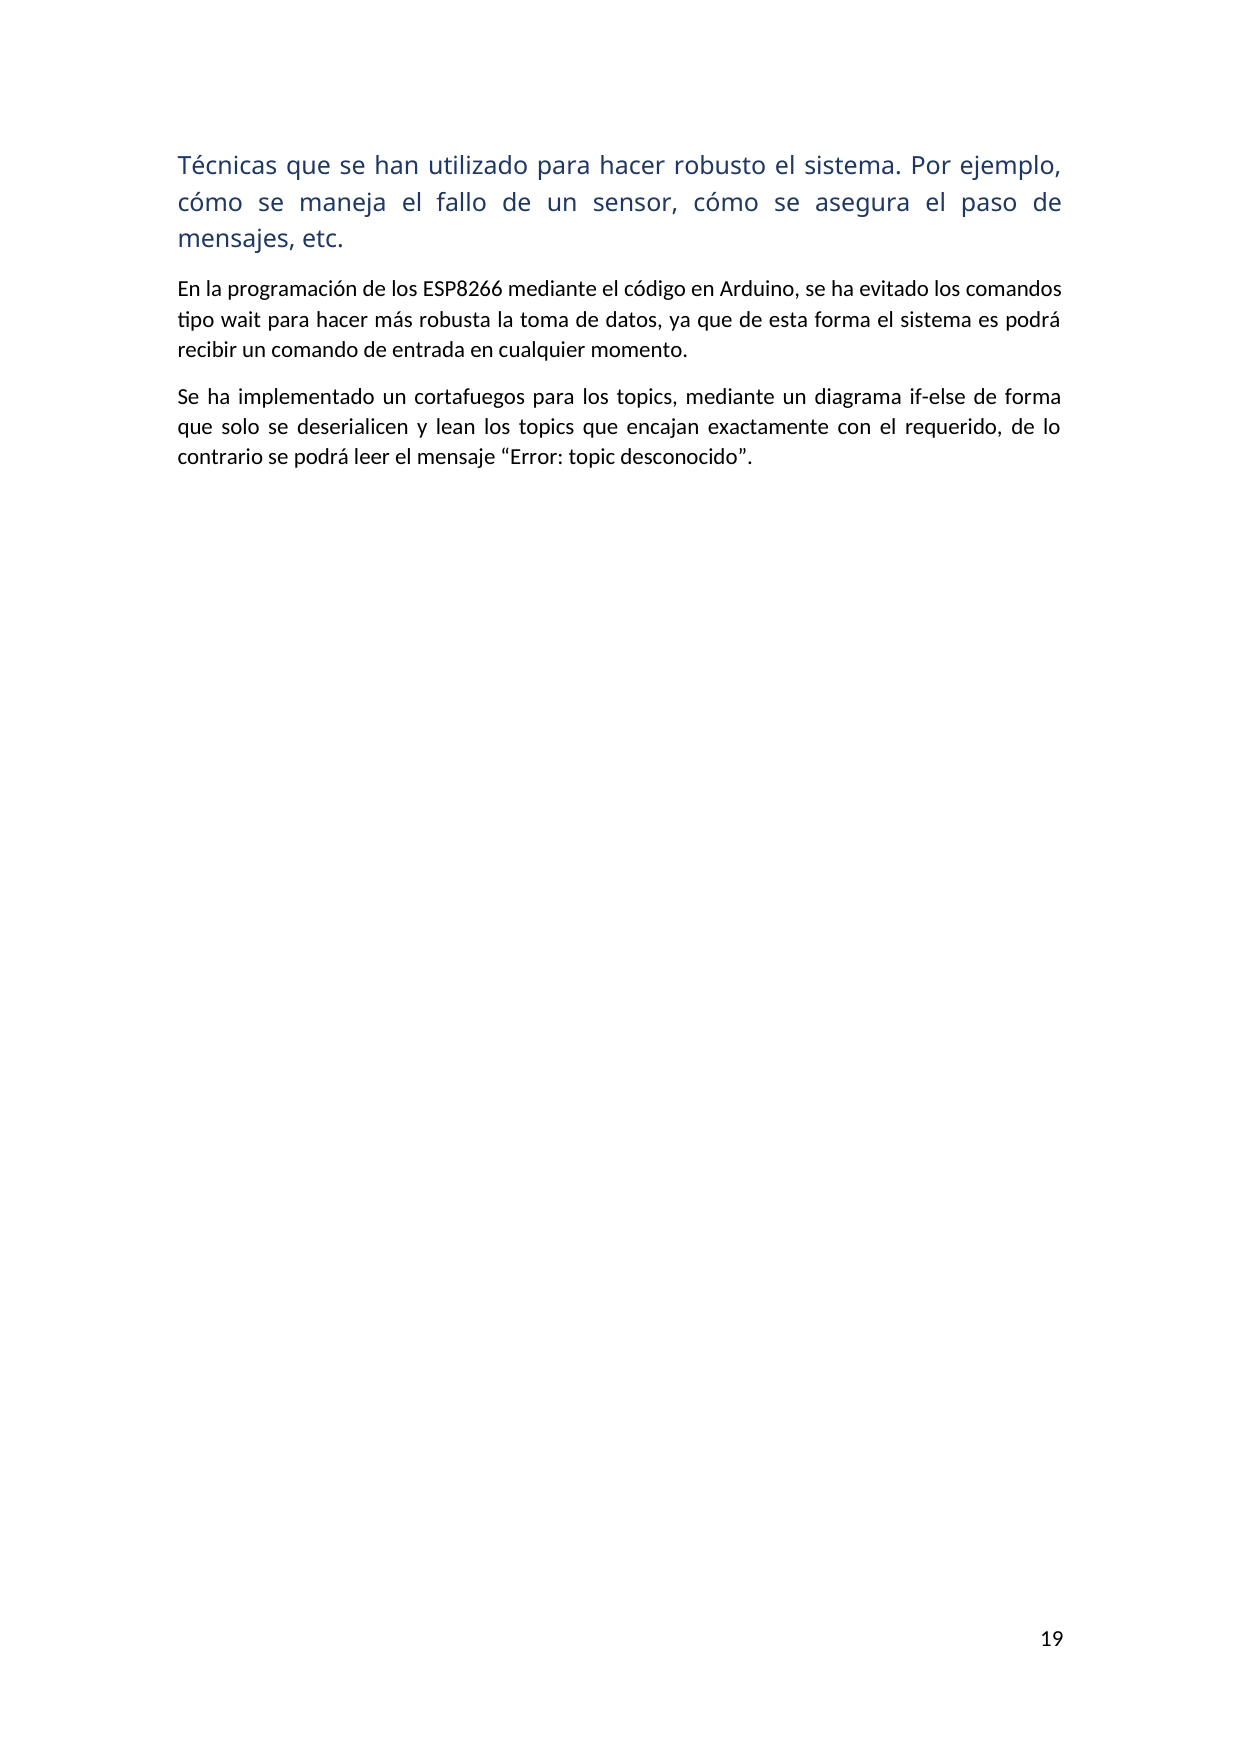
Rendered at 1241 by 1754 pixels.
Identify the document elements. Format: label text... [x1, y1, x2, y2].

text En la programación de los ESP8266 mediante el código en Arduino, se ha evitado los comandos tipo wait para hacer más robusta la toma de datos, ya que de esta forma el sistema es podrá recibir un comando de entrada en cualquier momento. [177, 274, 1063, 363]
text Técnicas que se han utilizado para hacer robusto el sistema. Por ejemplo, cómo se maneja el fallo de un sensor, cómo se asegura el paso de mensajes, etc. [177, 148, 1063, 255]
text Se ha implementado un cortafuegos para los topics, mediante un diagrama if-else de forma que solo se deserialicen y lean los topics que encajan exactamente con el requerido, de lo contrario se podrá leer el mensaje “Error: topic desconocido”. [177, 382, 1063, 470]
